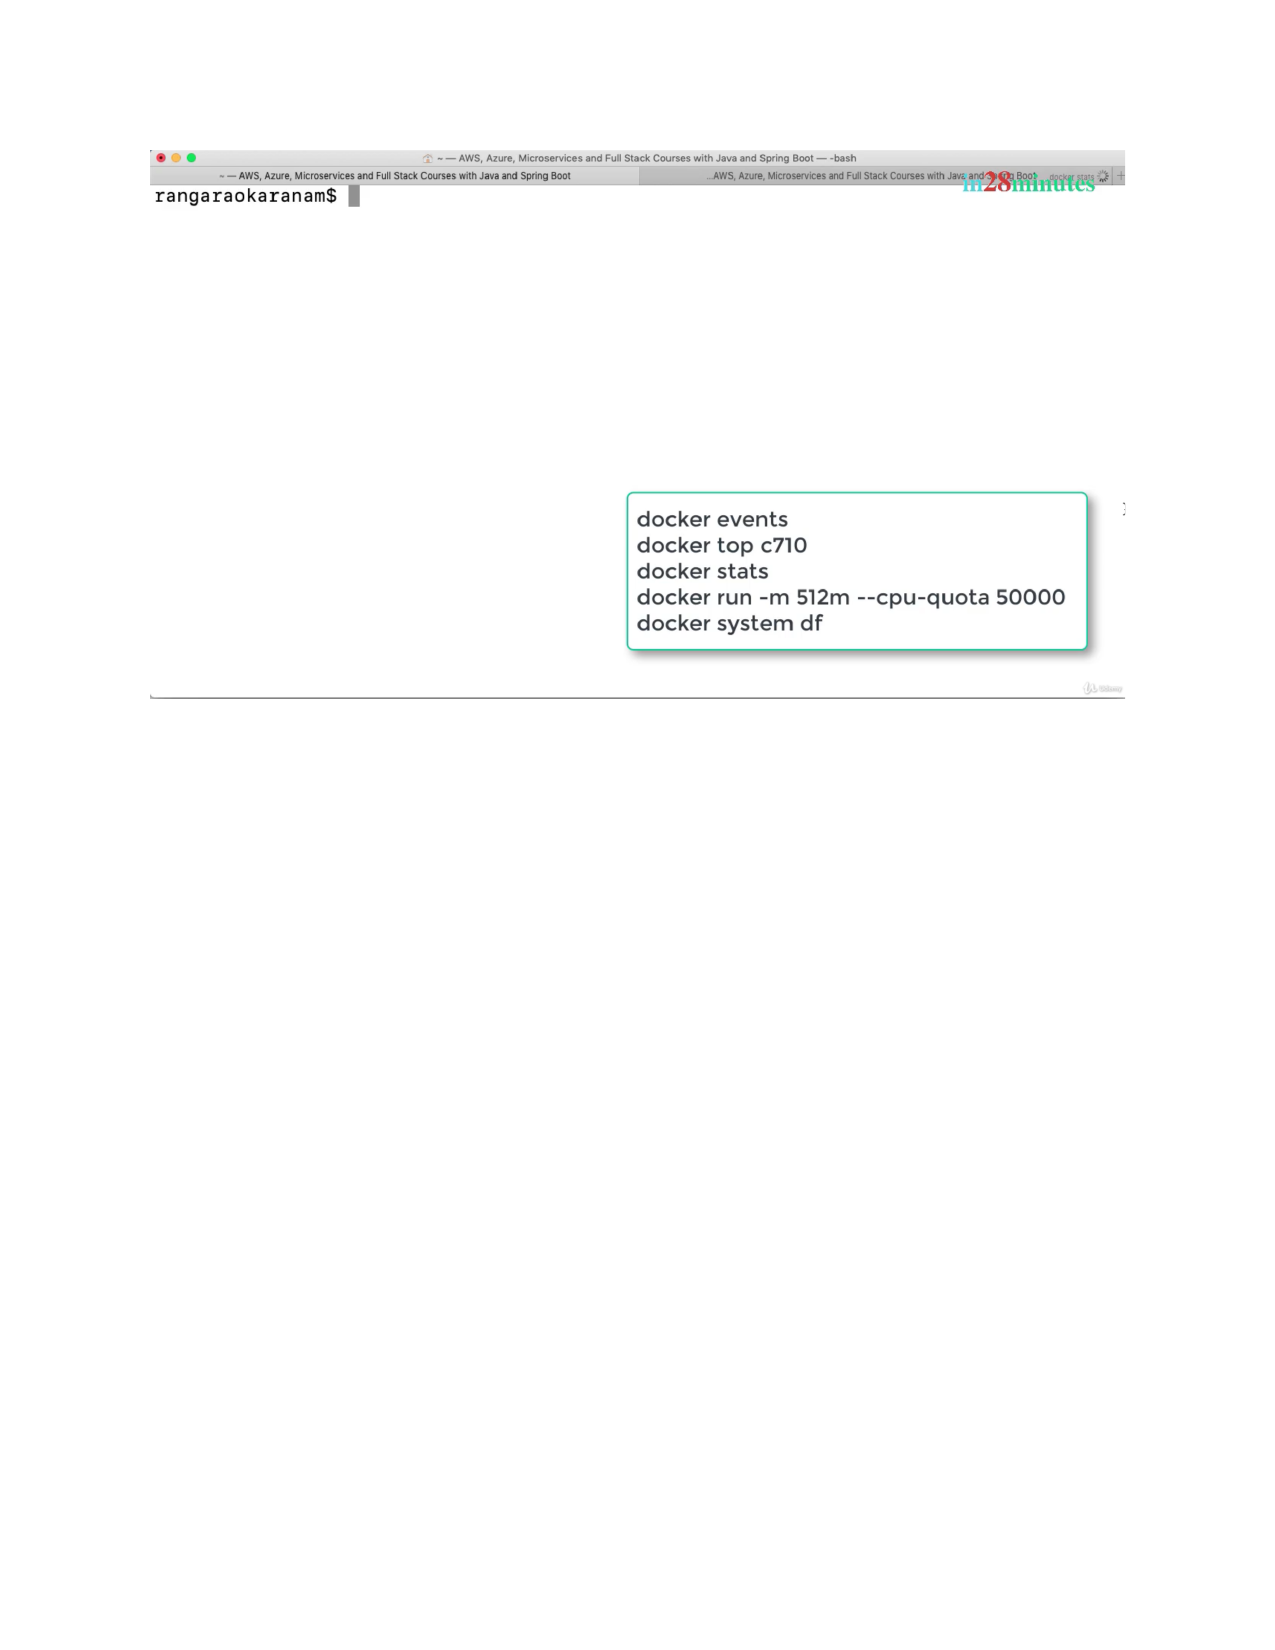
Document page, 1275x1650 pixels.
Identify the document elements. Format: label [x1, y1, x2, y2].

picture [150, 150, 1125, 699]
